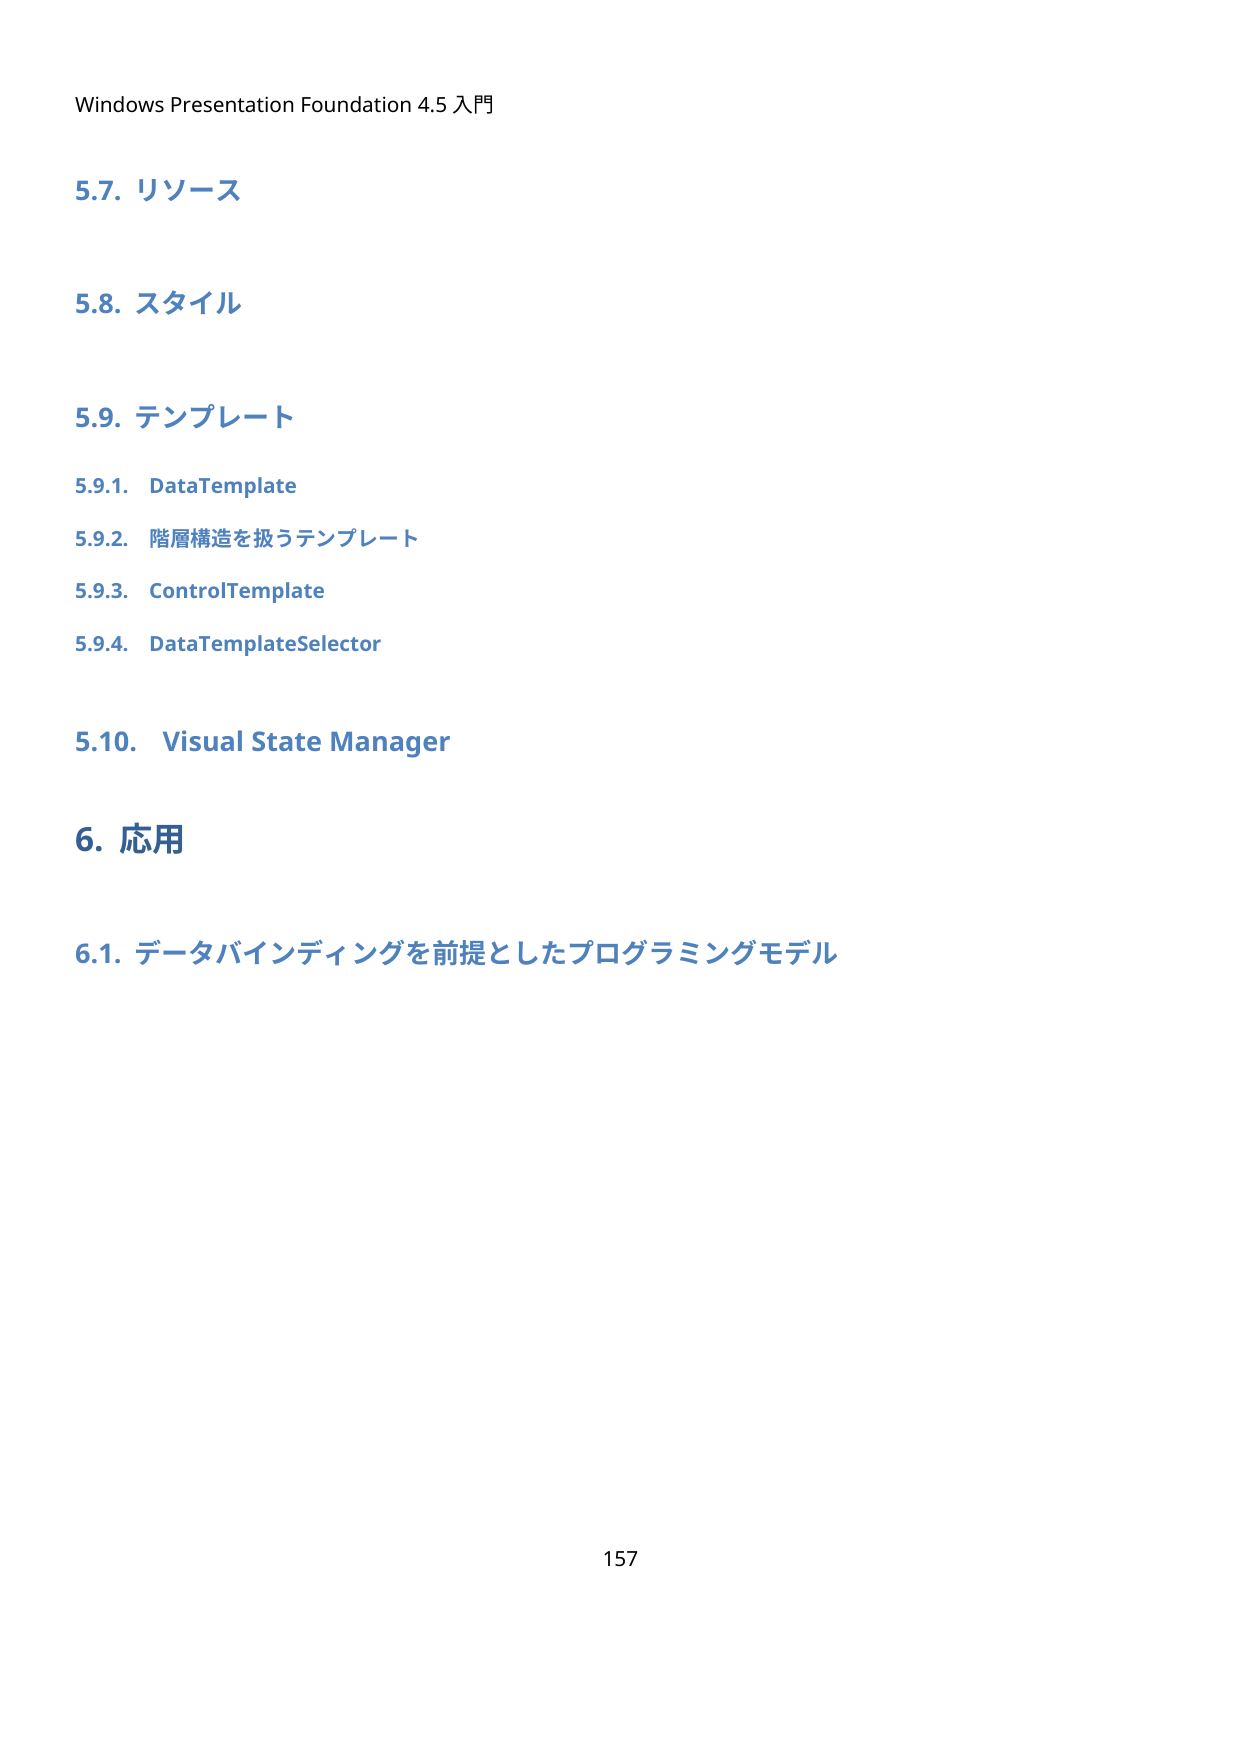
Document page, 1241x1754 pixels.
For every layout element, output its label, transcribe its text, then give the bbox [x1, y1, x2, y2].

subtitle スタイル [75, 270, 1165, 334]
subtitle DataTemplate [75, 469, 1165, 501]
subtitle データバインディングを前提としたプログラミングモデル [75, 919, 1165, 983]
subtitle Visual State Manager [75, 709, 1165, 773]
subtitle テンプレート [75, 384, 1165, 448]
subtitle リソース [75, 156, 1165, 220]
subtitle ControlTemplate [75, 574, 1165, 607]
subtitle 階層構造を扱うテンプレート [75, 522, 1165, 554]
subtitle DataTemplateSelector [75, 627, 1165, 659]
subtitle 応用 [75, 805, 1165, 869]
